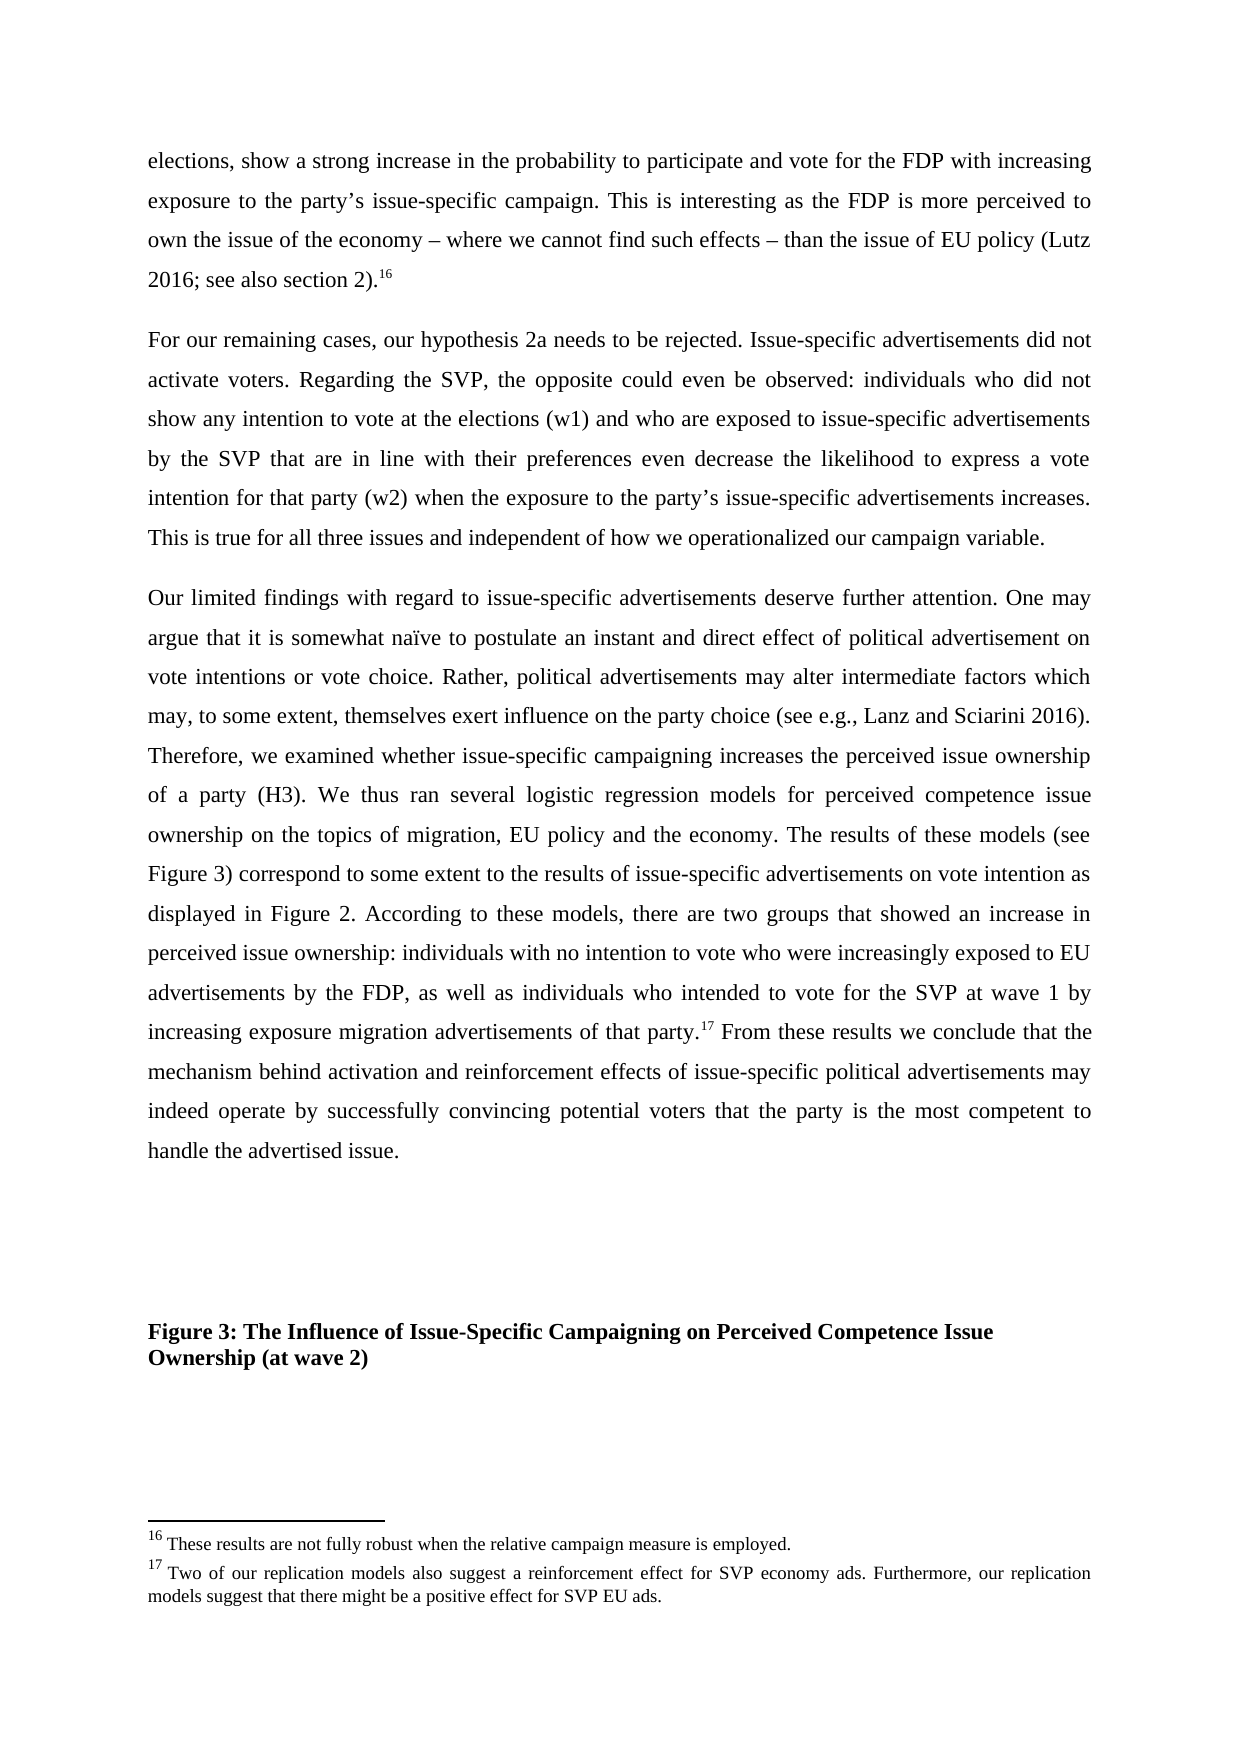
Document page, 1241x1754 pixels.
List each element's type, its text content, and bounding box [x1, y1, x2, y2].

text For our remaining cases, our hypothesis 2a needs to be rejected. Issue-specific advertisements did not activate voters. Regarding the SVP, the opposite could even be observed: individuals who did not show any intention to vote at the elections (w1) and who are exposed to issue-specific advertisements by the SVP that are in line with their preferences even decrease the likelihood to express a vote intention for that party (w2) when the exposure to the party’s issue-specific advertisements increases. This is true for all three issues and independent of how we operationalized our campaign variable. [148, 326, 1093, 550]
text Our limited findings with regard to issue-specific advertisements deserve further attention. One may argue that it is somewhat naïve to postulate an instant and direct effect of political advertisement on vote intentions or vote choice. Rather, political advertisements may alter intermediate factors which may, to some extent, themselves exert influence on the party choice (see e.g., Lanz and Sciarini 2016). Therefore, we examined whether issue-specific campaigning increases the perceived issue ownership of a party (H3). We thus ran several logistic regression models for perceived competence issue ownership on the topics of migration, EU policy and the economy. The results of these models (see Figure 3) correspond to some extent to the results of issue-specific advertisements on vote intention as displayed in Figure 2. According to these models, there are two groups that showed an increase in perceived issue ownership: individuals with no intention to vote who were increasingly exposed to EU advertisements by the FDP, as well as individuals who intended to vote for the SVP at wave 1 by increasing exposure migration advertisements of that party. From these results we conclude that the mechanism behind activation and reinforcement effects of issue-specific political advertisements may indeed operate by successfully convincing potential voters that the party is the most competent to handle the advertised issue. [148, 584, 1093, 1163]
text Figure 3: The Influence of Issue-Specific Campaigning on Perceived Competence Issue Ownership (at wave 2) [148, 1318, 1093, 1370]
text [148, 148, 1093, 292]
